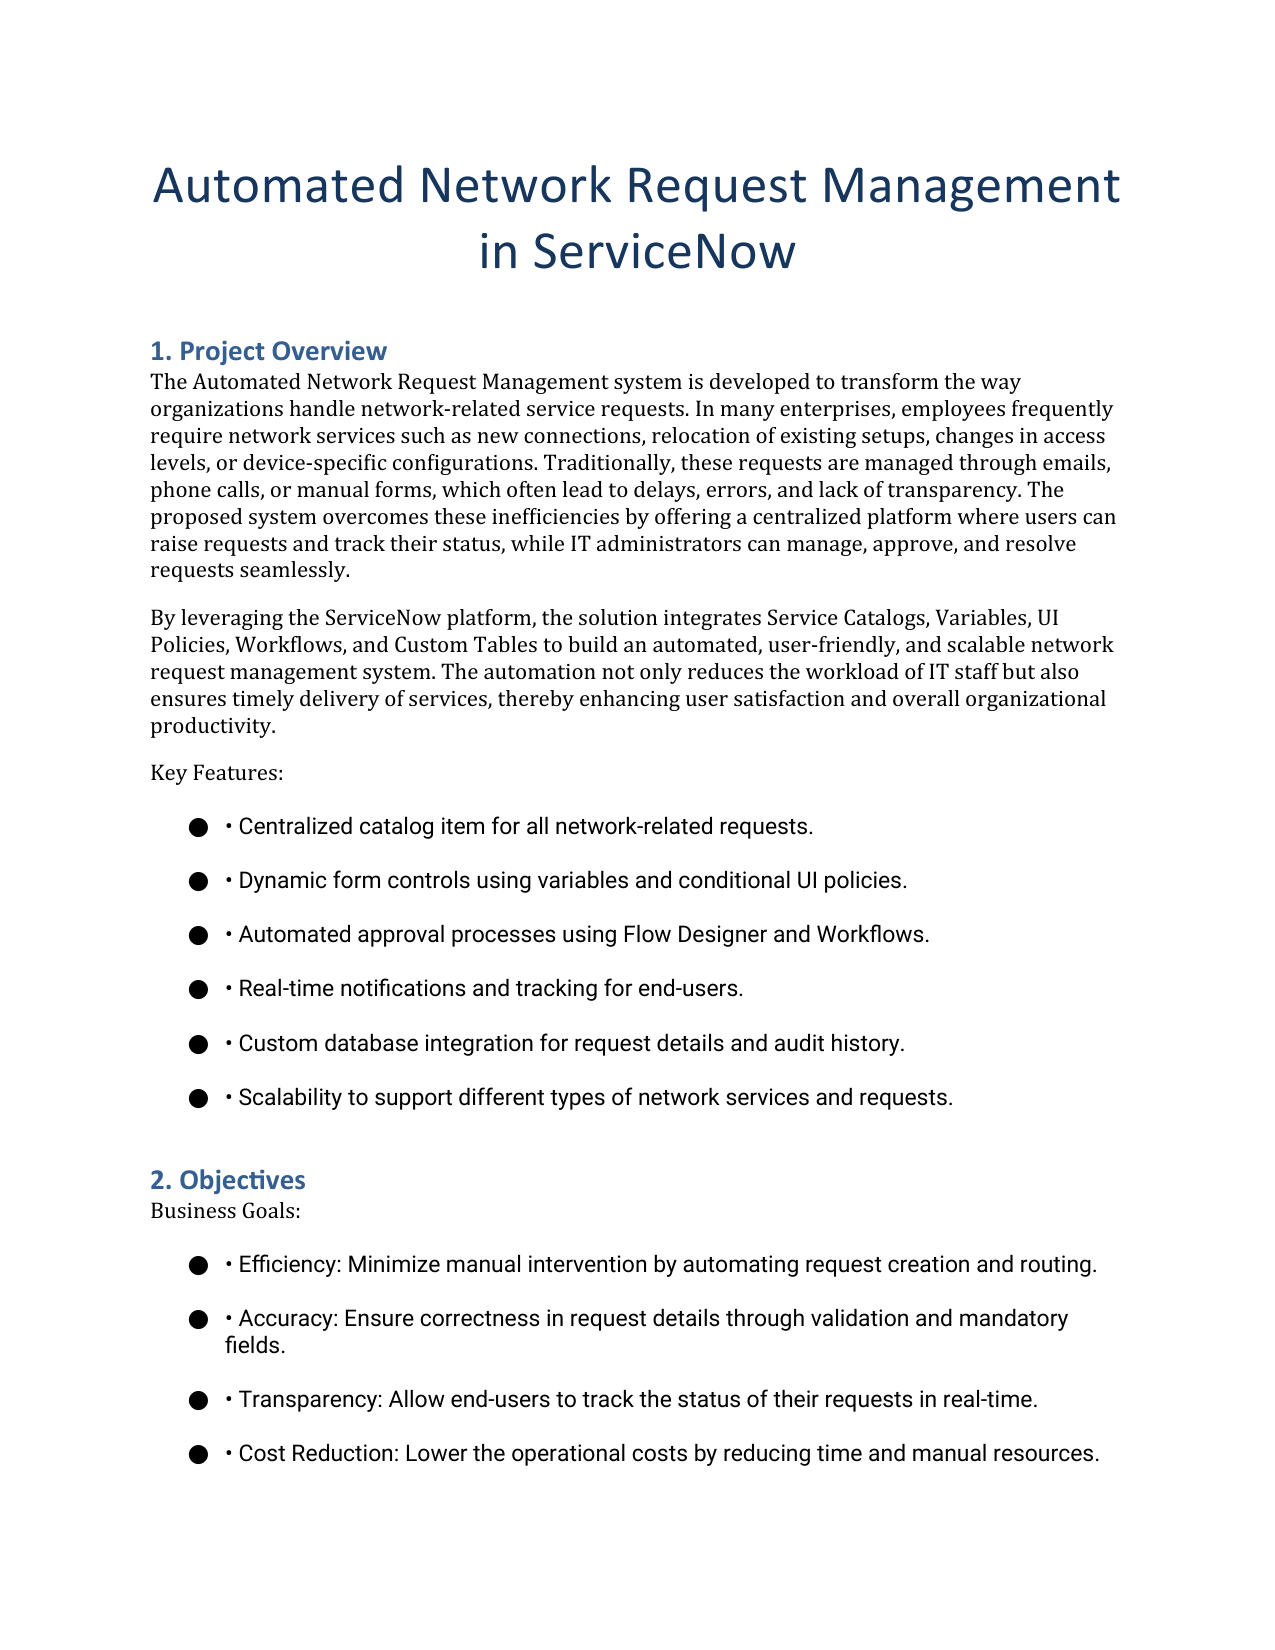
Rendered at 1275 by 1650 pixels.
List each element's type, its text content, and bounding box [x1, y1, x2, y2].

subtitle 2. Objectives [150, 1161, 1125, 1197]
text The Automated Network Request Management system is developed to transform the way organizations handle network-related service requests. In many enterprises, employees frequently require network services such as new connections, relocation of existing setups, changes in access levels, or device-specific configurations. Traditionally, these requests are managed through emails, phone calls, or manual forms, which often lead to delays, errors, and lack of transparency. The proposed system overcomes these inefficiencies by offering a centralized platform where users can raise requests and track their status, while IT administrators can manage, approve, and resolve requests seamlessly. [150, 368, 1125, 583]
list • Accuracy: Ensure correctness in request details through validation and mandatory fields. [187, 1303, 1125, 1359]
subtitle 1. Project Overview [150, 332, 1125, 368]
text Automated Network Request Management in ServiceNow [150, 150, 1125, 282]
list • Scalability to support different types of network services and requests. [187, 1082, 1125, 1111]
list • Transparency: Allow end-users to track the status of their requests in real-time. [187, 1384, 1125, 1414]
text Business Goals: [150, 1197, 1125, 1224]
text Key Features: [150, 759, 1125, 786]
list • Real-time notifications and tracking for end-users. [187, 974, 1125, 1003]
list • Centralized catalog item for all network-related requests. [187, 811, 1125, 840]
list • Cost Reduction: Lower the operational costs by reducing time and manual resources. [187, 1439, 1125, 1468]
list • Custom database integration for request details and audit history. [187, 1028, 1125, 1057]
list • Dynamic form controls using variables and conditional UI policies. [187, 865, 1125, 894]
text By leveraging the ServiceNow platform, the solution integrates Service Catalogs, Variables, UI Policies, Workflows, and Custom Tables to build an automated, user-friendly, and scalable network request management system. The automation not only reduces the workload of IT staff but also ensures timely delivery of services, thereby enhancing user satisfaction and overall organizational productivity. [150, 604, 1125, 738]
list • Automated approval processes using Flow Designer and Workflows. [187, 919, 1125, 949]
list • Efficiency: Minimize manual intervention by automating request creation and routing. [187, 1249, 1125, 1278]
